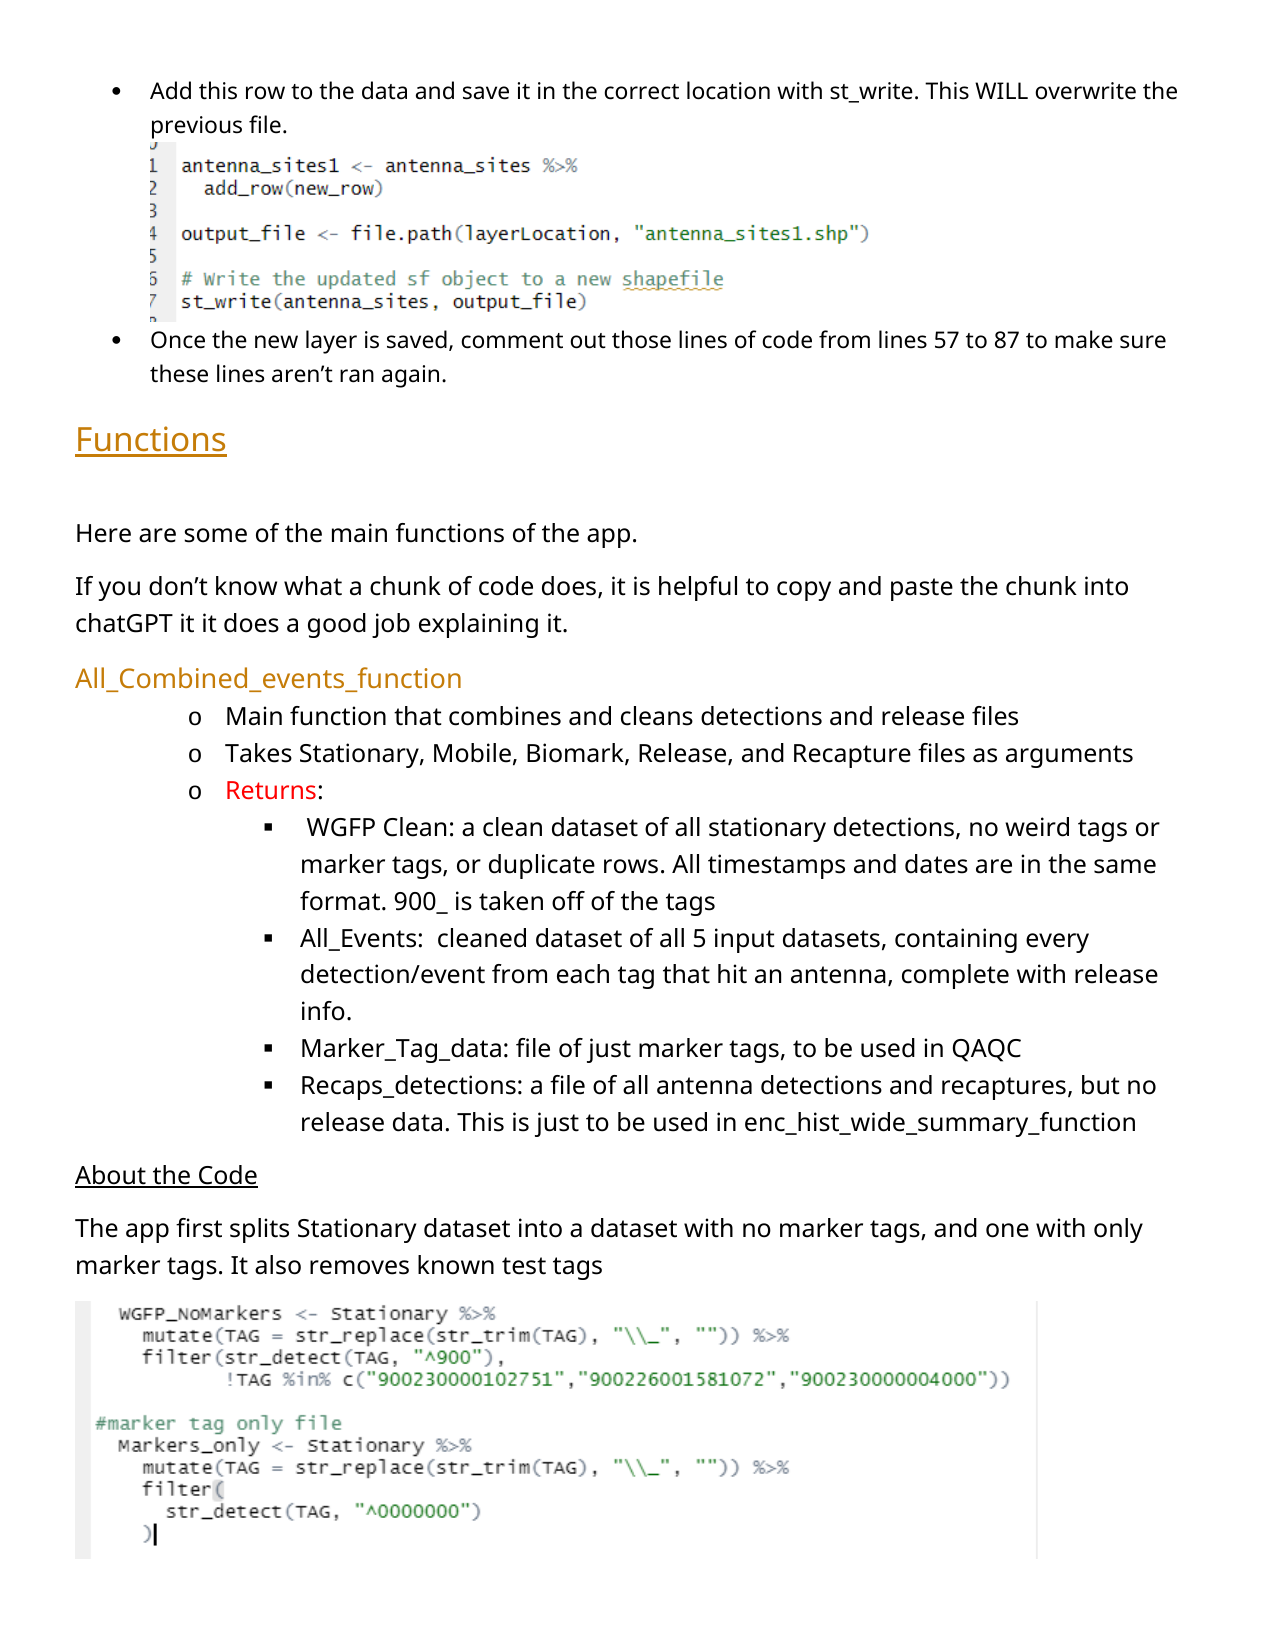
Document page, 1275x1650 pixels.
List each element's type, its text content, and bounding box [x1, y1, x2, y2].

text The app first splits Stationary dataset into a dataset with no marker tags, and one with only marker tags. It also removes known test tags [75, 1211, 1200, 1282]
list All_Events: cleaned dataset of all 5 input datasets, containing every detection/event from each tag that hit an antenna, complete with release info. [262, 920, 1200, 1028]
list Recaps_detections: a file of all antenna detections and recaptures, but no release data. This is just to be used in enc_hist_wide_summary_function [262, 1067, 1200, 1138]
text About the Code [75, 1158, 1200, 1192]
picture [75, 1301, 1050, 1559]
list Takes Stationary, Mobile, Biomark, Release, and Recapture files as arguments [187, 736, 1200, 770]
list Once the new layer is saved, comment out those lines of code from lines 57 to 87 to make sure these lines aren’t ran again. [112, 324, 1200, 389]
text Here are some of the main functions of the app. [75, 516, 1200, 550]
list Returns: [187, 773, 1200, 807]
list Main function that combines and cleans detections and release files [187, 699, 1200, 733]
text If you don’t know what a chunk of code does, it is helpful to copy and paste the chunk into chatGPT it it does a good job explaining it. [75, 569, 1200, 640]
subtitle Functions [75, 416, 1200, 462]
list Marker_Tag_data: file of just marker tags, to be used in QAQC [262, 1031, 1200, 1065]
list Add this row to the data and save it in the correct location with st_write. This WILL overwrite the previous file. [112, 75, 1200, 140]
subtitle All_Combined_events_function [75, 659, 1200, 696]
list WGFP Clean: a clean dataset of all stationary detections, no weird tags or marker tags, or duplicate rows. All timestamps and dates are in the same format. 900_ is taken off of the tags [262, 810, 1200, 918]
picture [150, 142, 967, 322]
